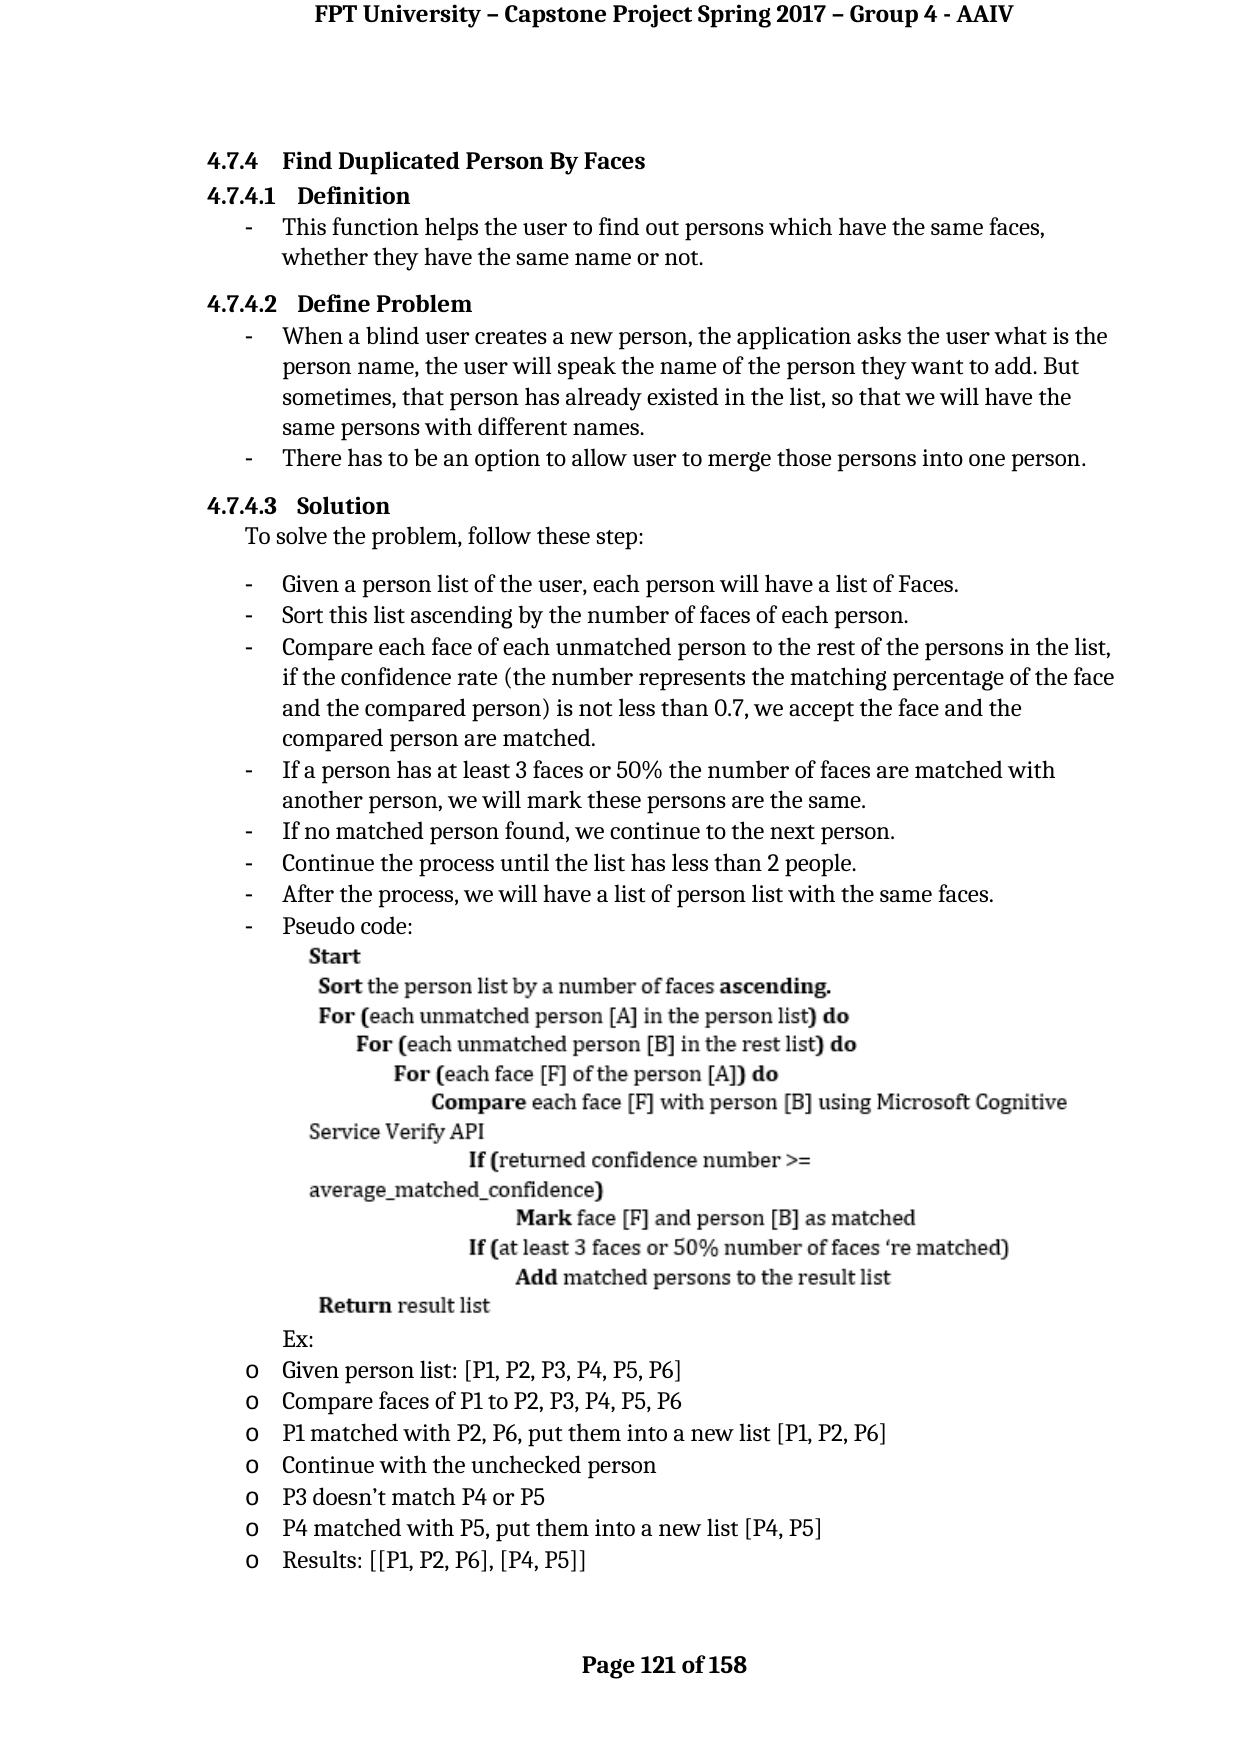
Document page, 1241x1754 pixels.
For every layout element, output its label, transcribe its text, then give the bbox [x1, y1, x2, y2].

list If no matched person found, we continue to the next person. [244, 816, 1122, 846]
list Pseudo code: [244, 911, 1122, 940]
list Continue with the unchecked person [244, 1451, 1122, 1481]
list Continue the process until the list has less than 2 people. [244, 848, 1122, 877]
list Compare each face of each unmatched person to the rest of the persons in the list, if the confidence rate (the number represents the matching percentage of the face and the compared person) is not less than 0.7, we accept the face and the compared person are matched. [244, 632, 1122, 753]
list Results: [[P1, P2, P6], [P4, P5]] [244, 1546, 1122, 1576]
list Compare faces of P1 to P2, P3, P4, P5, P6 [244, 1387, 1122, 1417]
subtitle Definition [207, 182, 1122, 210]
list If a person has at least 3 faces or 50% the number of faces are matched with another person, we will mark these persons are the same. [244, 754, 1122, 815]
subtitle Define Problem [207, 290, 1122, 319]
list This function helps the user to find out persons which have the same faces, whether they have the same name or not. [244, 212, 1122, 272]
list When a blind user creates a new person, the application asks the user what is the person name, the user will speak the name of the person they want to add. But sometimes, that person has already existed in the list, so that we will have the same persons with different names. [244, 321, 1122, 442]
list Ex: [282, 1325, 1122, 1354]
text To solve the problem, follow these step: [207, 522, 1122, 551]
list There has to be an option to allow user to merge those persons into one person. [244, 443, 1122, 473]
list Sort this list ascending by the number of faces of each person. [244, 601, 1122, 630]
list P3 doesn’t match P4 or P5 [244, 1483, 1122, 1513]
subtitle Solution [207, 492, 1122, 520]
list Given person list: [P1, P2, P3, P4, P5, P6] [244, 1356, 1122, 1386]
list After the process, we will have a list of person list with the same faces. [244, 879, 1122, 909]
picture [282, 942, 1153, 1324]
list Given a person list of the user, each person will have a list of Faces. [244, 569, 1122, 599]
subtitle Find Duplicated Person By Faces [207, 147, 1122, 176]
list P1 matched with P2, P6, put them into a new list [P1, P2, P6] [244, 1419, 1122, 1449]
list P4 matched with P5, put them into a new list [P4, P5] [244, 1514, 1122, 1544]
